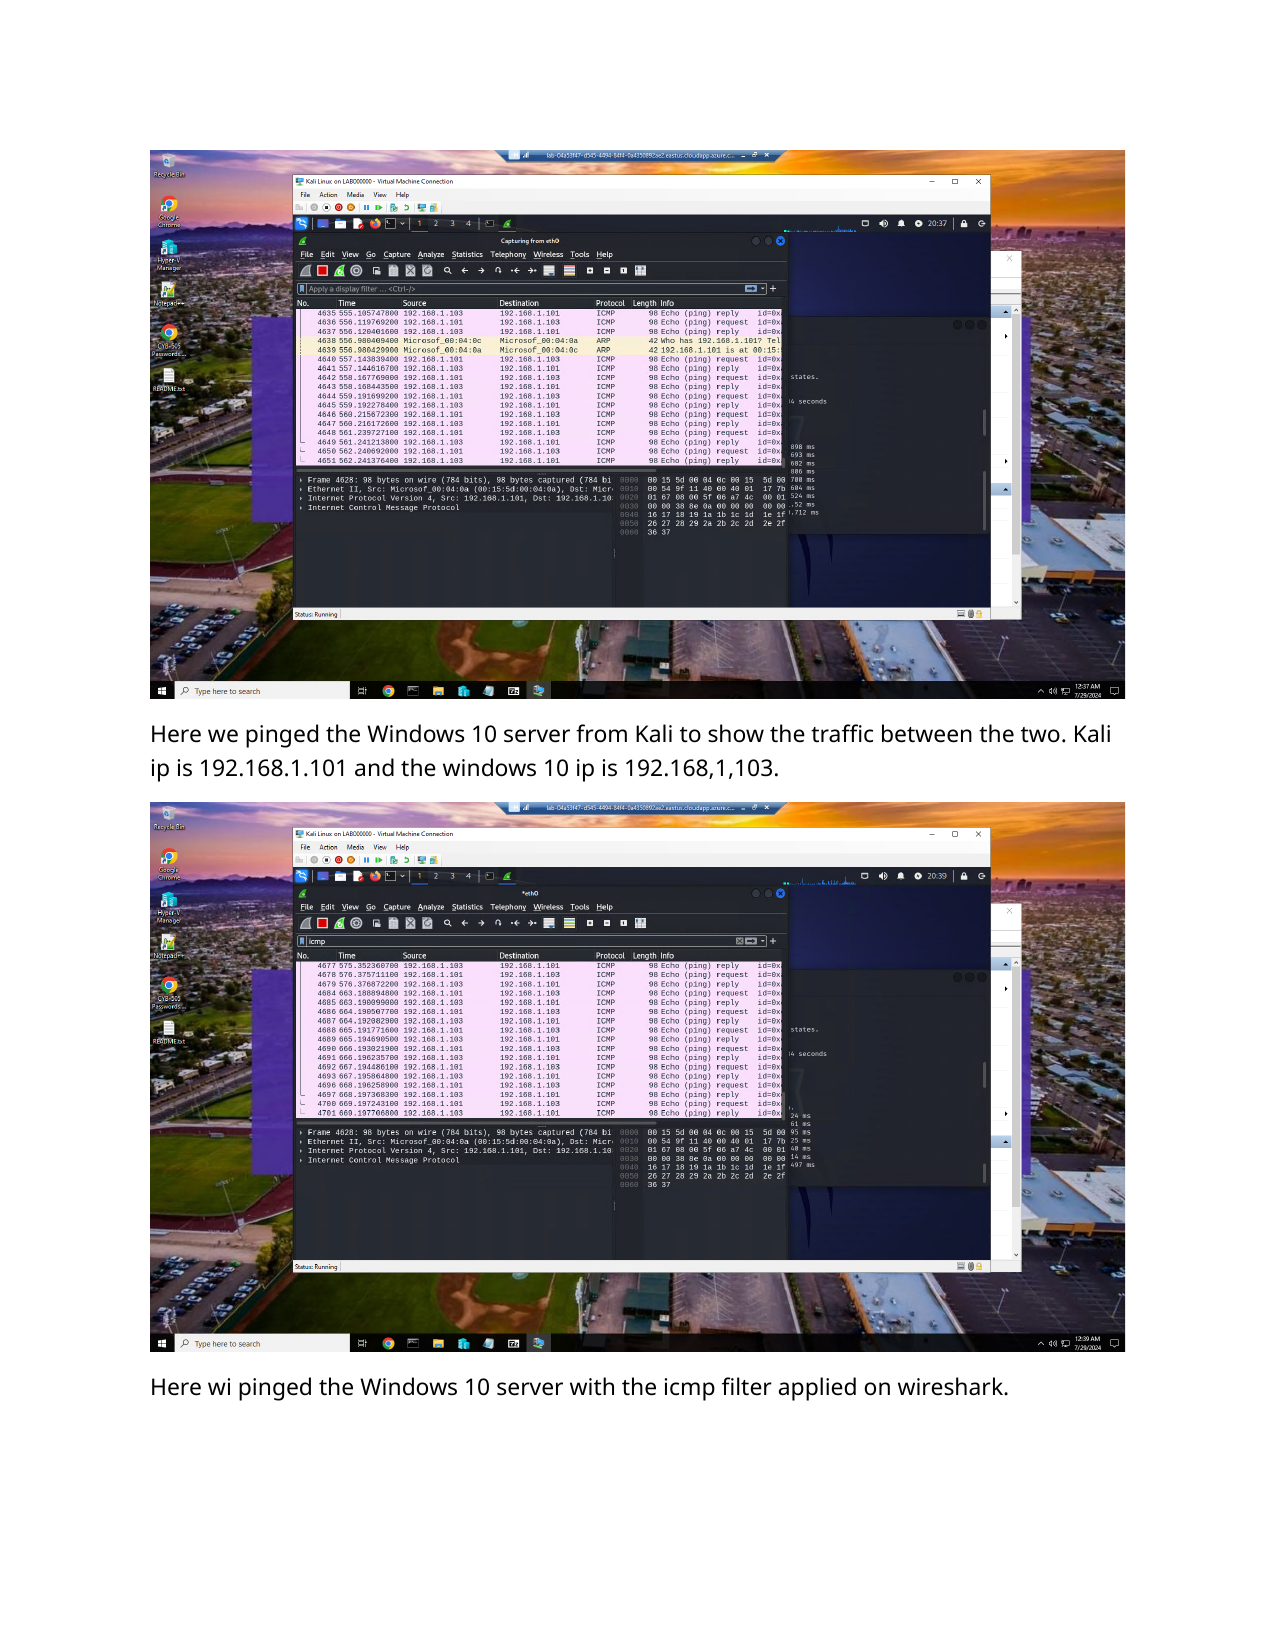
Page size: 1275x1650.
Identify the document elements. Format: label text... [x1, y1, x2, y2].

text Here we pinged the Windows 10 server from Kali to show the traffic between the two. Kali ip is 192.168.1.101 and the windows 10 ip is 192.168,1,103. [150, 718, 1125, 783]
text Here wi pinged the Windows 10 server with the icmp filter applied on wireshark. [150, 1371, 1125, 1402]
picture [150, 802, 1125, 1352]
picture [150, 150, 1125, 699]
